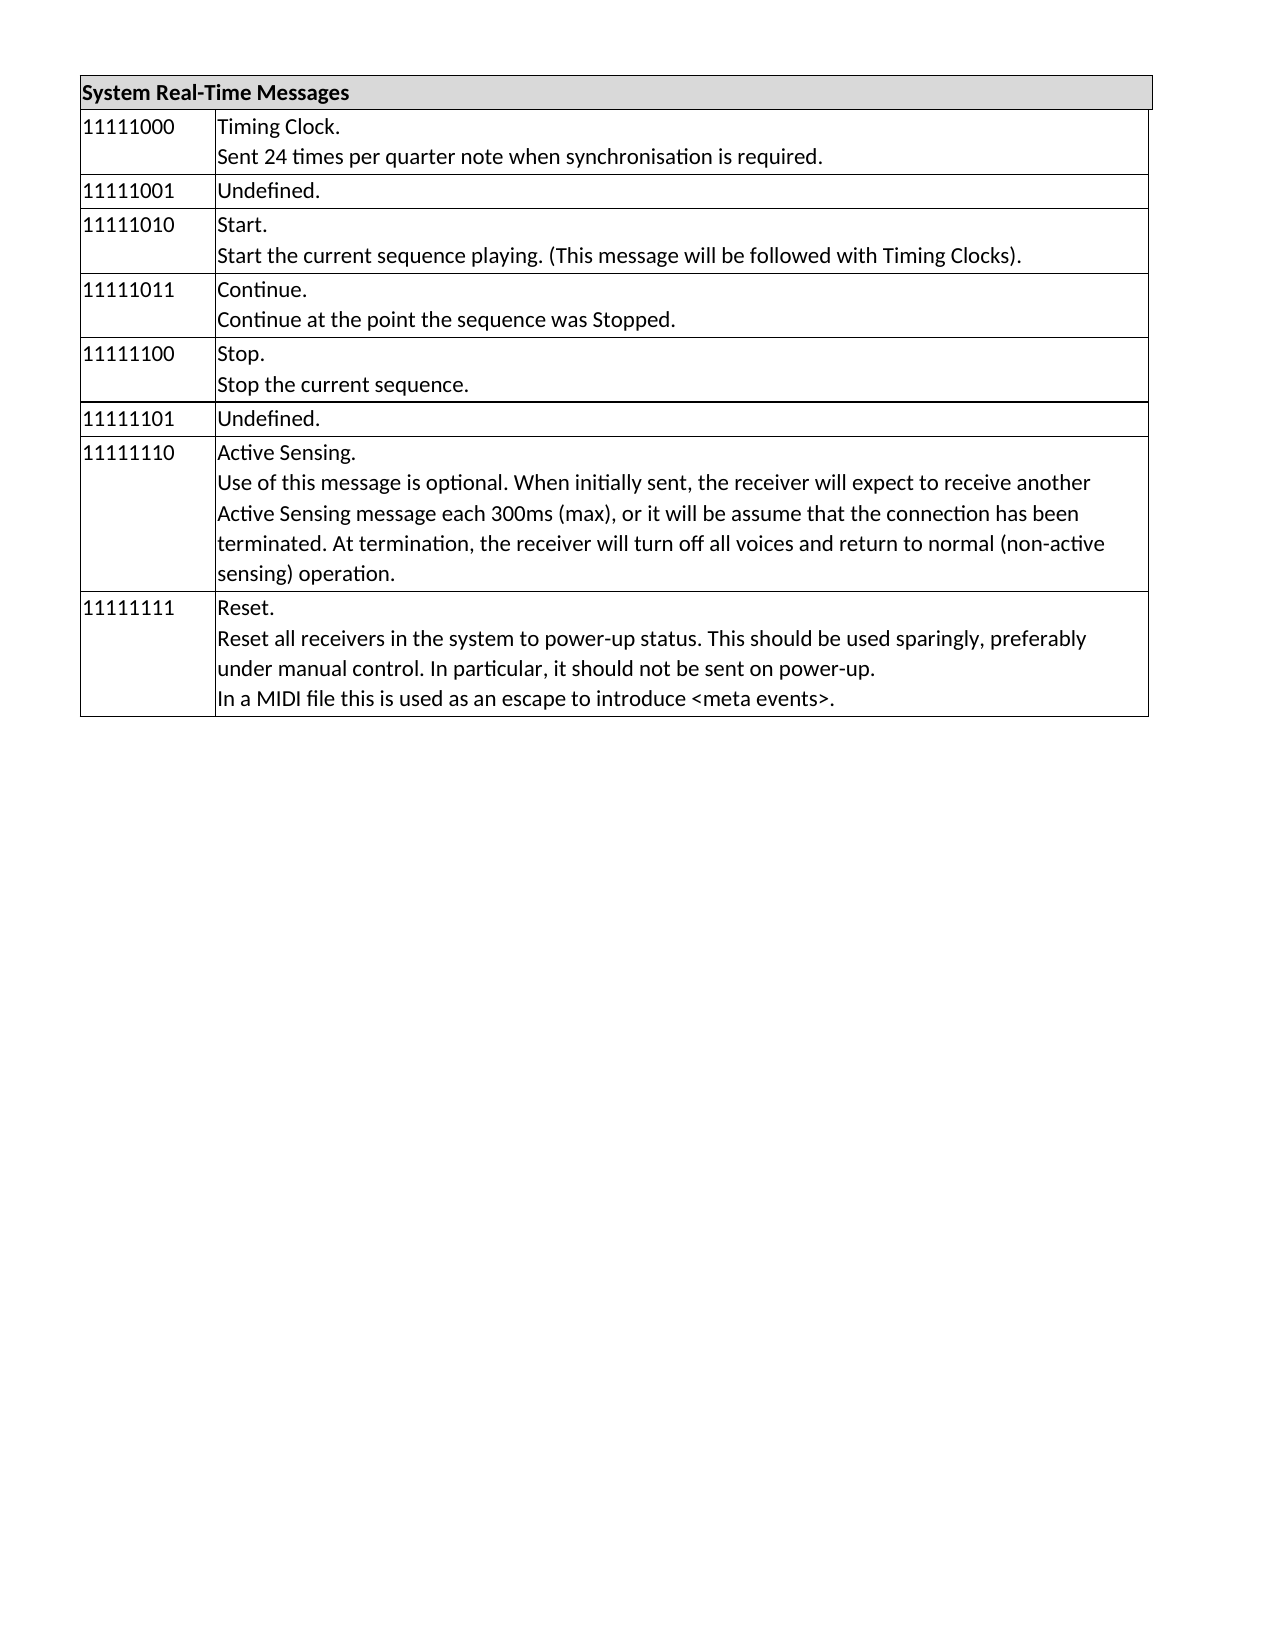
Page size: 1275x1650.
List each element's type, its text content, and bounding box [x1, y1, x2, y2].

table_cell 11111101 [81, 403, 215, 436]
table_cell Stop. Stop the current sequence. [216, 338, 1148, 401]
table_cell Reset. Reset all receivers in the system to power-up status. This should be used sparingly, preferably under manual control. In particular, it should not be sent on power-up. In a MIDI file this is used as an escape to introduce <meta events>. [216, 592, 1148, 716]
table_cell Continue. Continue at the point the sequence was Stopped. [216, 274, 1148, 337]
table_cell Undefined. [216, 403, 1148, 436]
table_cell 11111001 [81, 175, 215, 208]
table_cell Timing Clock. Sent 24 times per quarter note when synchronisation is required. [216, 110, 1148, 174]
table_cell Active Sensing. Use of this message is optional. When initially sent, the receiver will expect to receive another Active Sensing message each 300ms (max), or it will be assume that the connection has been terminated. At termination, the receiver will turn off all voices and return to normal (non-active sensing) operation. [216, 437, 1148, 591]
table_cell 11111010 [81, 209, 215, 272]
table_cell 11111100 [81, 338, 215, 401]
table_cell Undefined. [216, 175, 1148, 208]
table_cell 11111000 [81, 110, 215, 174]
table_cell Start. Start the current sequence playing. (This message will be followed with Timing Clocks). [216, 209, 1148, 272]
table_header System Real-Time Messages [81, 76, 1152, 109]
table_cell 11111111 [81, 592, 215, 716]
table_cell 11111110 [81, 437, 215, 591]
table_cell 11111011 [81, 274, 215, 337]
